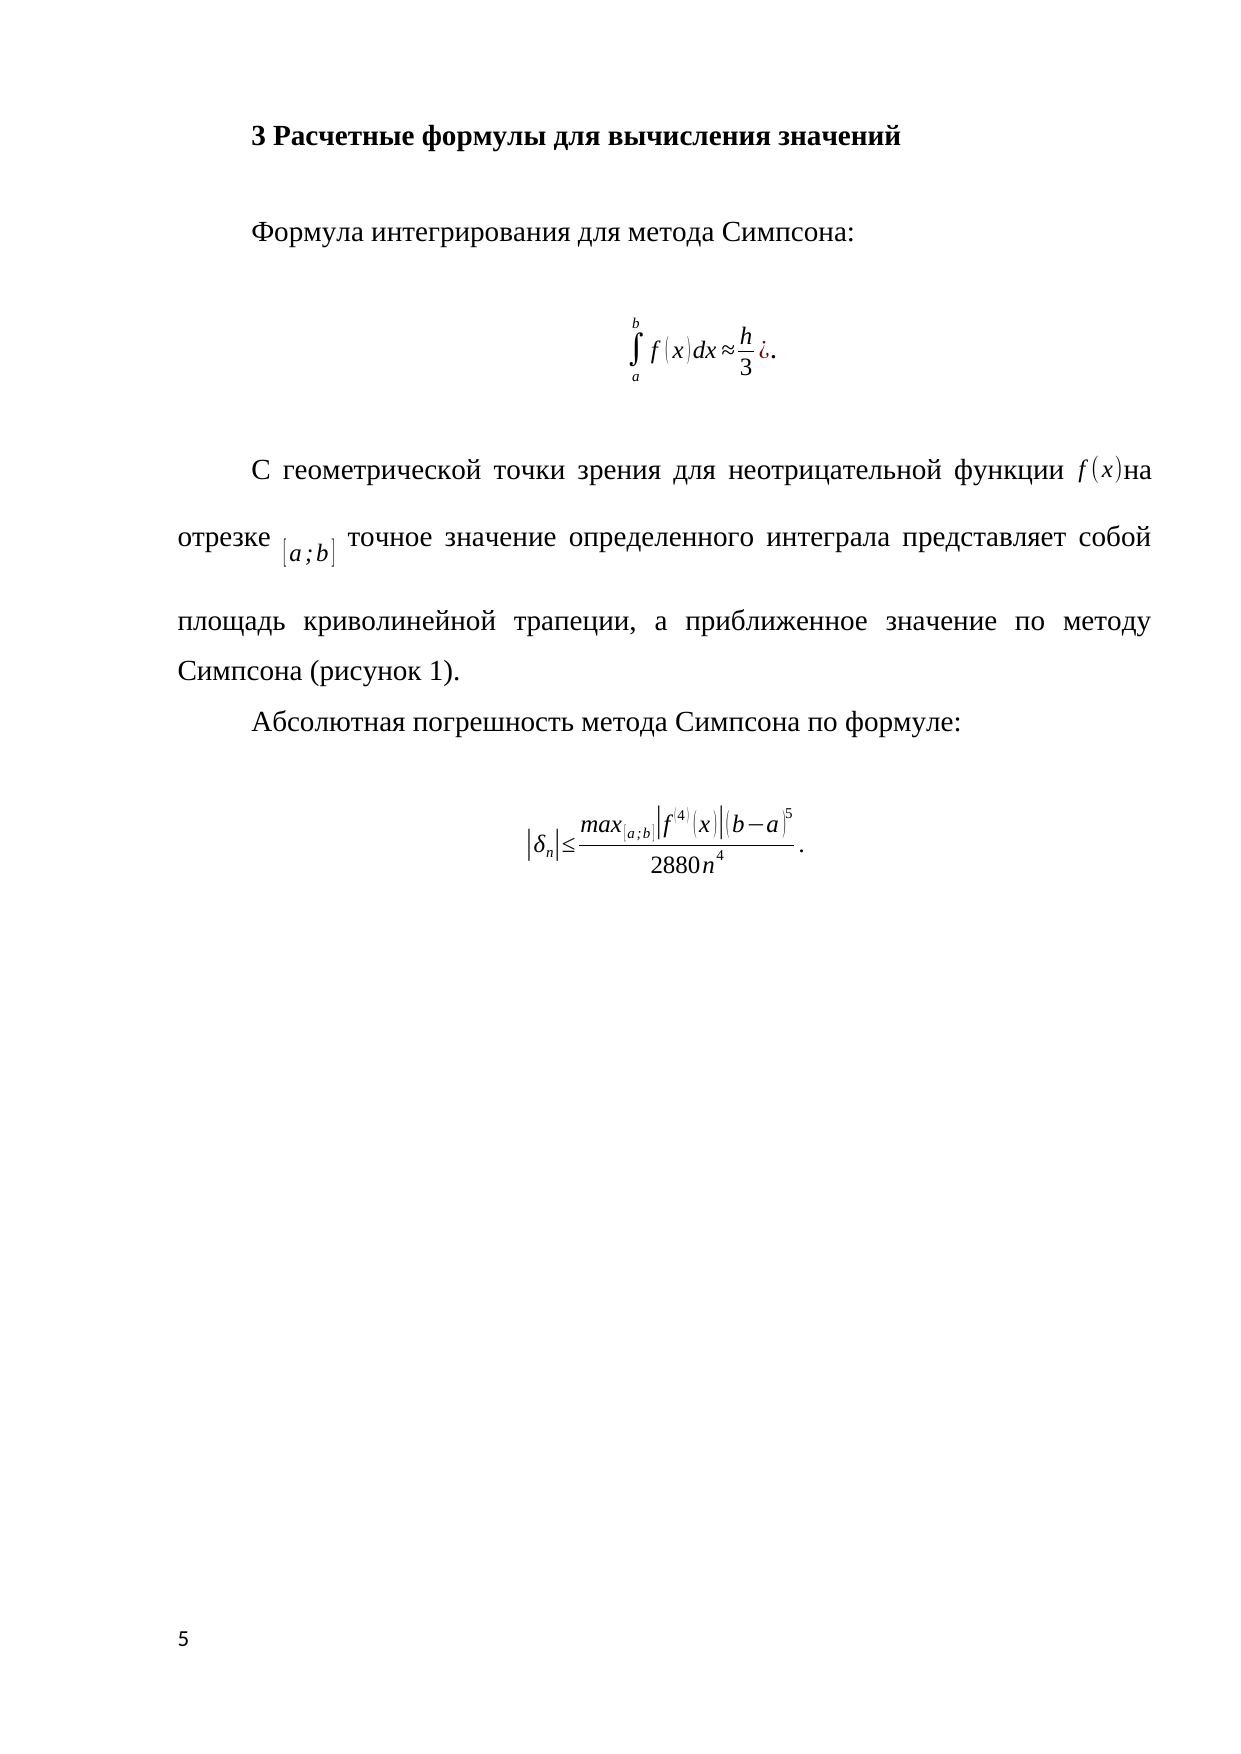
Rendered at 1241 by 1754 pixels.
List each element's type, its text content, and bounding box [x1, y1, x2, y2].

subtitle 3 Расчетные формулы для вычисления значений [177, 118, 1152, 152]
text Формула интегрирования для метода Симпсона: [177, 214, 1152, 247]
text С геометрической точки зрения для неотрицательной функции на отрезке точное значение определенного интеграла представляет собой площадь криволинейной трапеции, а приближенное значение по методу Симпсона (рисунок 1). [177, 452, 1152, 687]
text . [177, 314, 1152, 385]
text Абсолютная погрешность метода Симпсона по формуле: [177, 704, 1152, 737]
